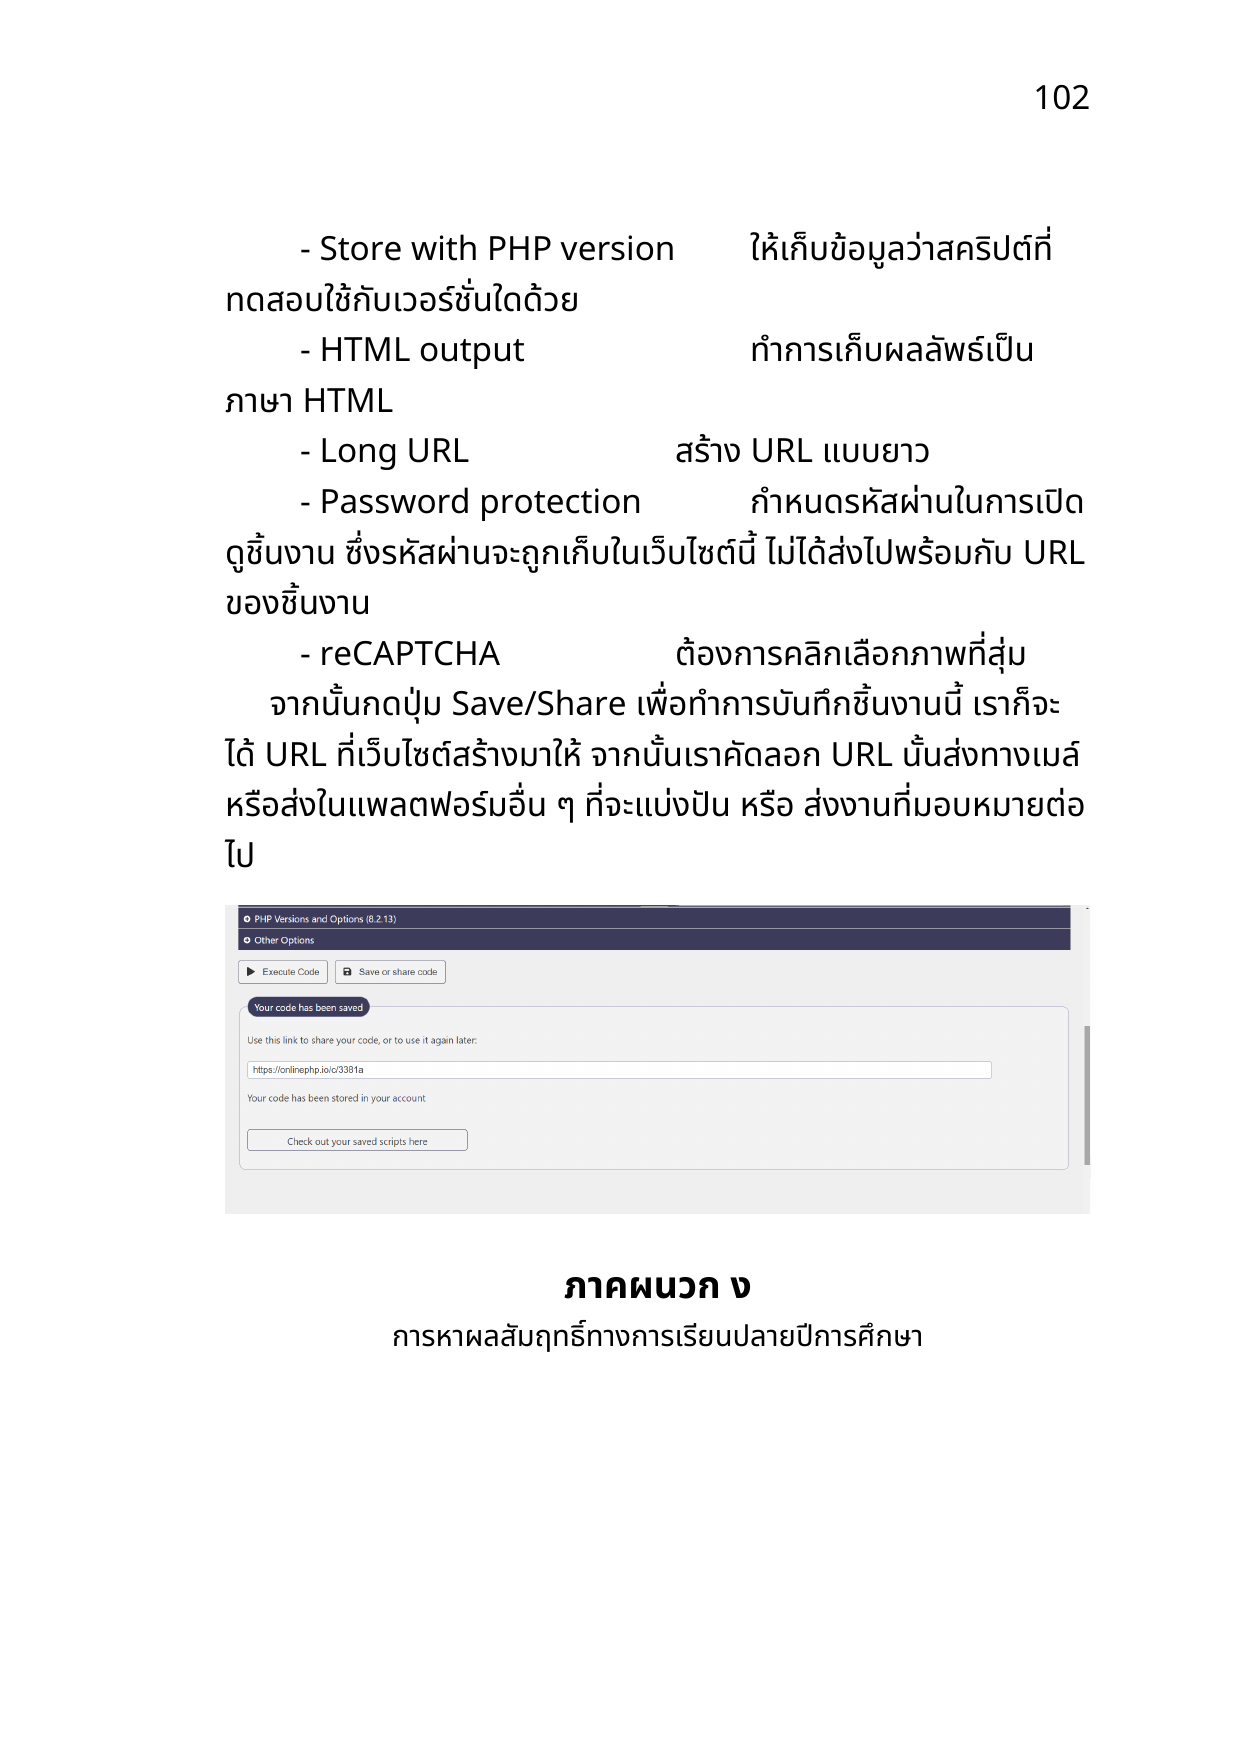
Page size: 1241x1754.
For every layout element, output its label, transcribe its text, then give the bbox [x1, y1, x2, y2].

text - Password protection กำหนดรหัสผ่านในการเปิดดูชิ้นงาน ซึ่งรหัสผ่านจะถูกเก็บในเว็บไซต์นี้ ไม่ได้ส่งไปพร้อมกับ URL ของชิ้นงาน [225, 478, 1090, 629]
text ภาคผนวก ง [225, 1259, 1090, 1315]
text จากนั้นกดปุ่ม Save/Share เพื่อทำการบันทึกชิ้นงานนี้ เราก็จะได้ URL ที่เว็บไซต์สร้างมาให้ จากนั้นเราคัดลอก URL นั้นส่งทางเมล์ หรือส่งในแพลตฟอร์มอื่น ๆ ที่จะแบ่งปัน หรือ ส่งงานที่มอบหมายต่อไป [225, 680, 1090, 882]
text การหาผลสัมฤทธิ์ทางการเรียนปลายปีการศึกษา [225, 1315, 1090, 1359]
text - Store with PHP version ให้เก็บข้อมูลว่าสคริปต์ที่ทดสอบใช้กับเวอร์ชั่นใดด้วย [225, 225, 1090, 326]
text - HTML output ทำการเก็บผลลัพธ์เป็นภาษา HTML [225, 326, 1090, 427]
text - reCAPTCHA ต้องการคลิกเลือกภาพที่สุ่ม [225, 629, 1090, 680]
picture [225, 905, 1091, 1214]
text - Long URL สร้าง URL แบบยาว [225, 427, 1090, 478]
